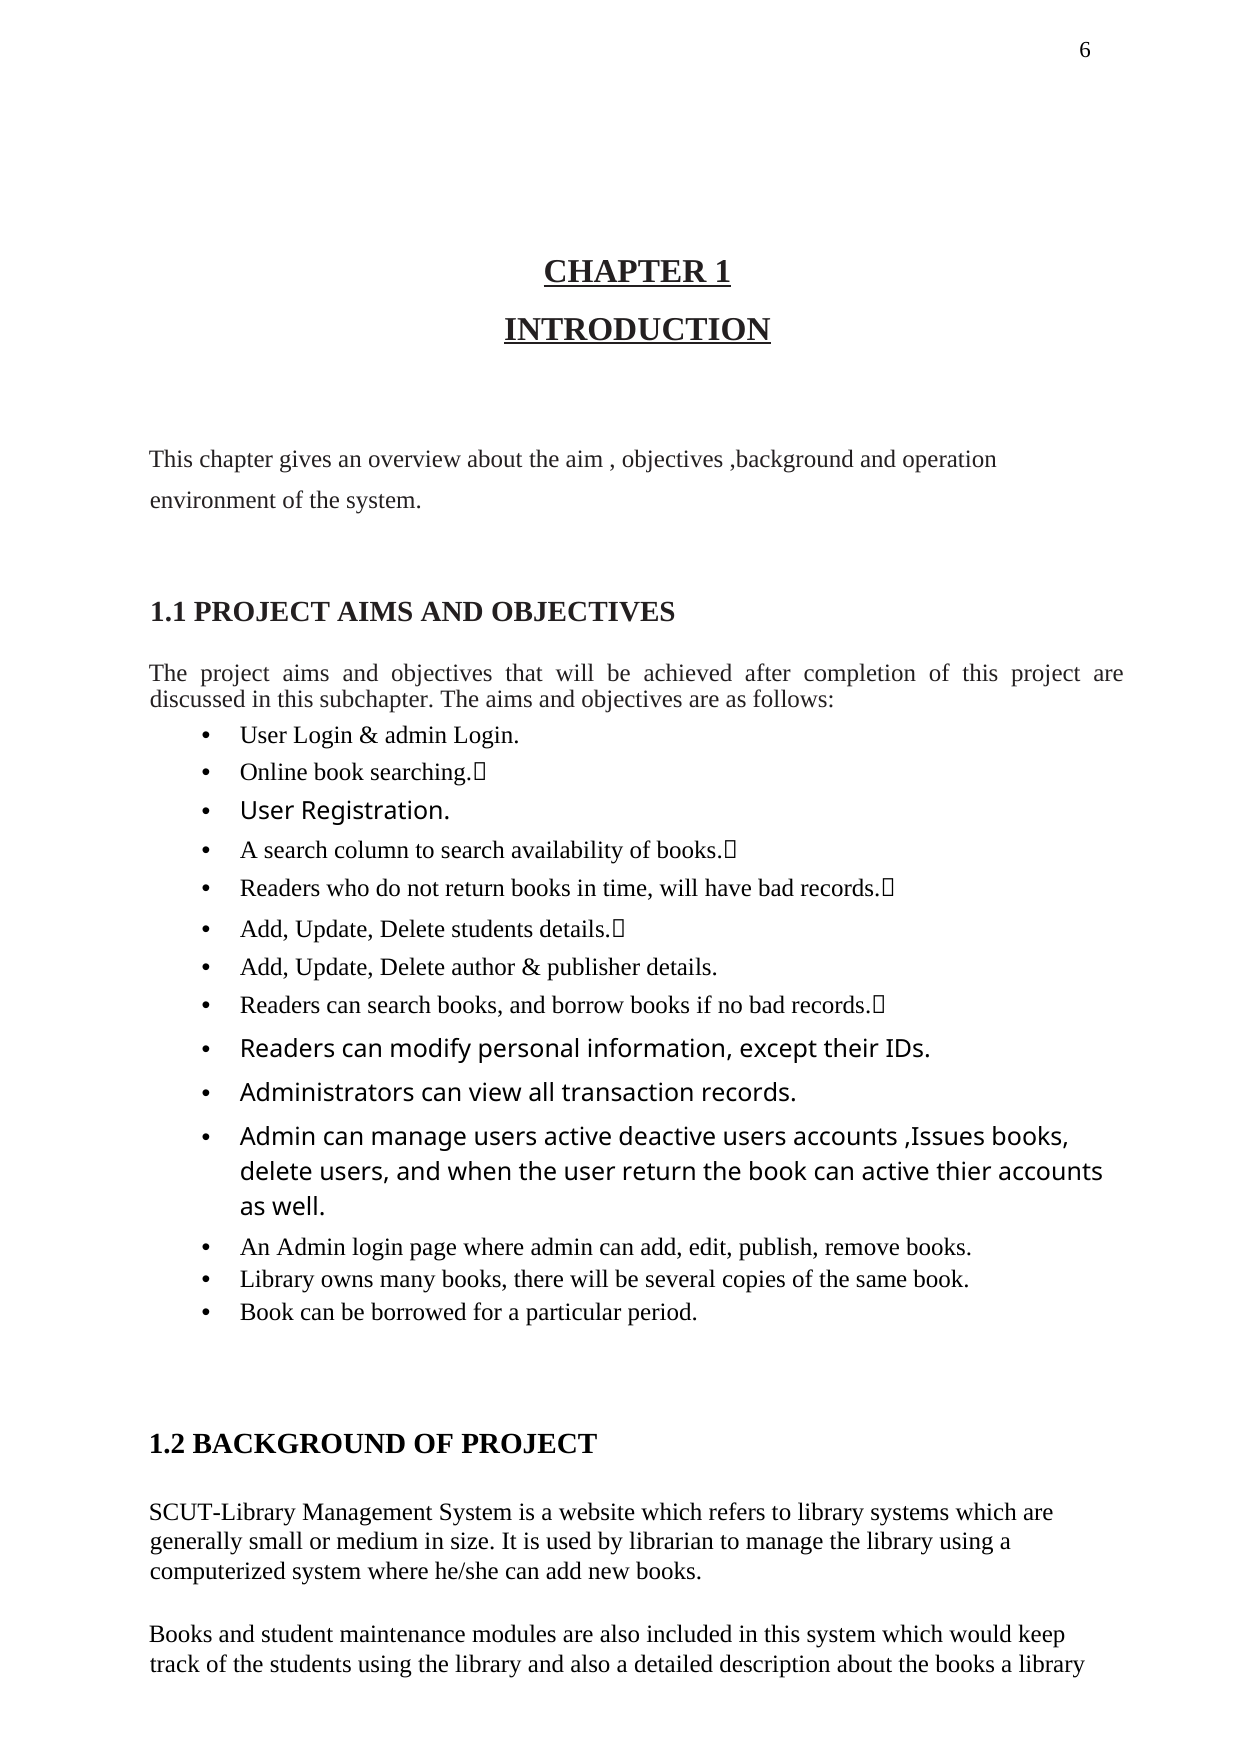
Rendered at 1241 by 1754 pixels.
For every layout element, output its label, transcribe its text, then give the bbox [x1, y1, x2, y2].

list User Registration. [201, 793, 1121, 827]
list User Login & admin Login. [201, 720, 1121, 749]
list Readers can modify personal information, except their IDs. [201, 1031, 1121, 1065]
text The project aims and objectives that will be achieved after completion of this project are discussed in this subchapter. The aims and objectives are as follows: [148, 661, 1125, 713]
list A search column to search availability of books. [201, 831, 1121, 865]
subtitle 1.2 BACKGROUND OF PROJECT [148, 1426, 1119, 1460]
list Add, Update, Delete students details. [201, 911, 1121, 945]
subtitle 1.1 PROJECT AIMS AND OBJECTIVES [150, 594, 1119, 628]
text INTRODUCTION [150, 309, 1125, 347]
list Online book searching. [201, 754, 1121, 788]
text CHAPTER 1 [150, 252, 1125, 290]
list Add, Update, Delete author & publisher details. [201, 952, 1121, 980]
list Readers can search books, and borrow books if no bad records. [201, 987, 1121, 1021]
list Readers who do not return books in time, will have bad records. [201, 870, 1121, 904]
list Administrators can view all transaction records. [201, 1074, 1121, 1108]
list Book can be borrowed for a particular period. [201, 1297, 1121, 1326]
text SCUT-Library Management System is a website which refers to library systems which are generally small or medium in size. It is used by librarian to manage the library using a computerized system where he/she can add new books. [148, 1497, 1121, 1584]
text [148, 1619, 1121, 1677]
list Admin can manage users active deactive users accounts ,Issues books, delete users, and when the user return the book can active thier accounts as well. [201, 1118, 1121, 1222]
text This chapter gives an overview about the aim , objectives ,background and operation environment of the system. [148, 444, 998, 514]
list An Admin login page where admin can add, edit, publish, remove books. [201, 1232, 1121, 1261]
list Library owns many books, there will be several copies of the same book. [201, 1264, 1121, 1293]
